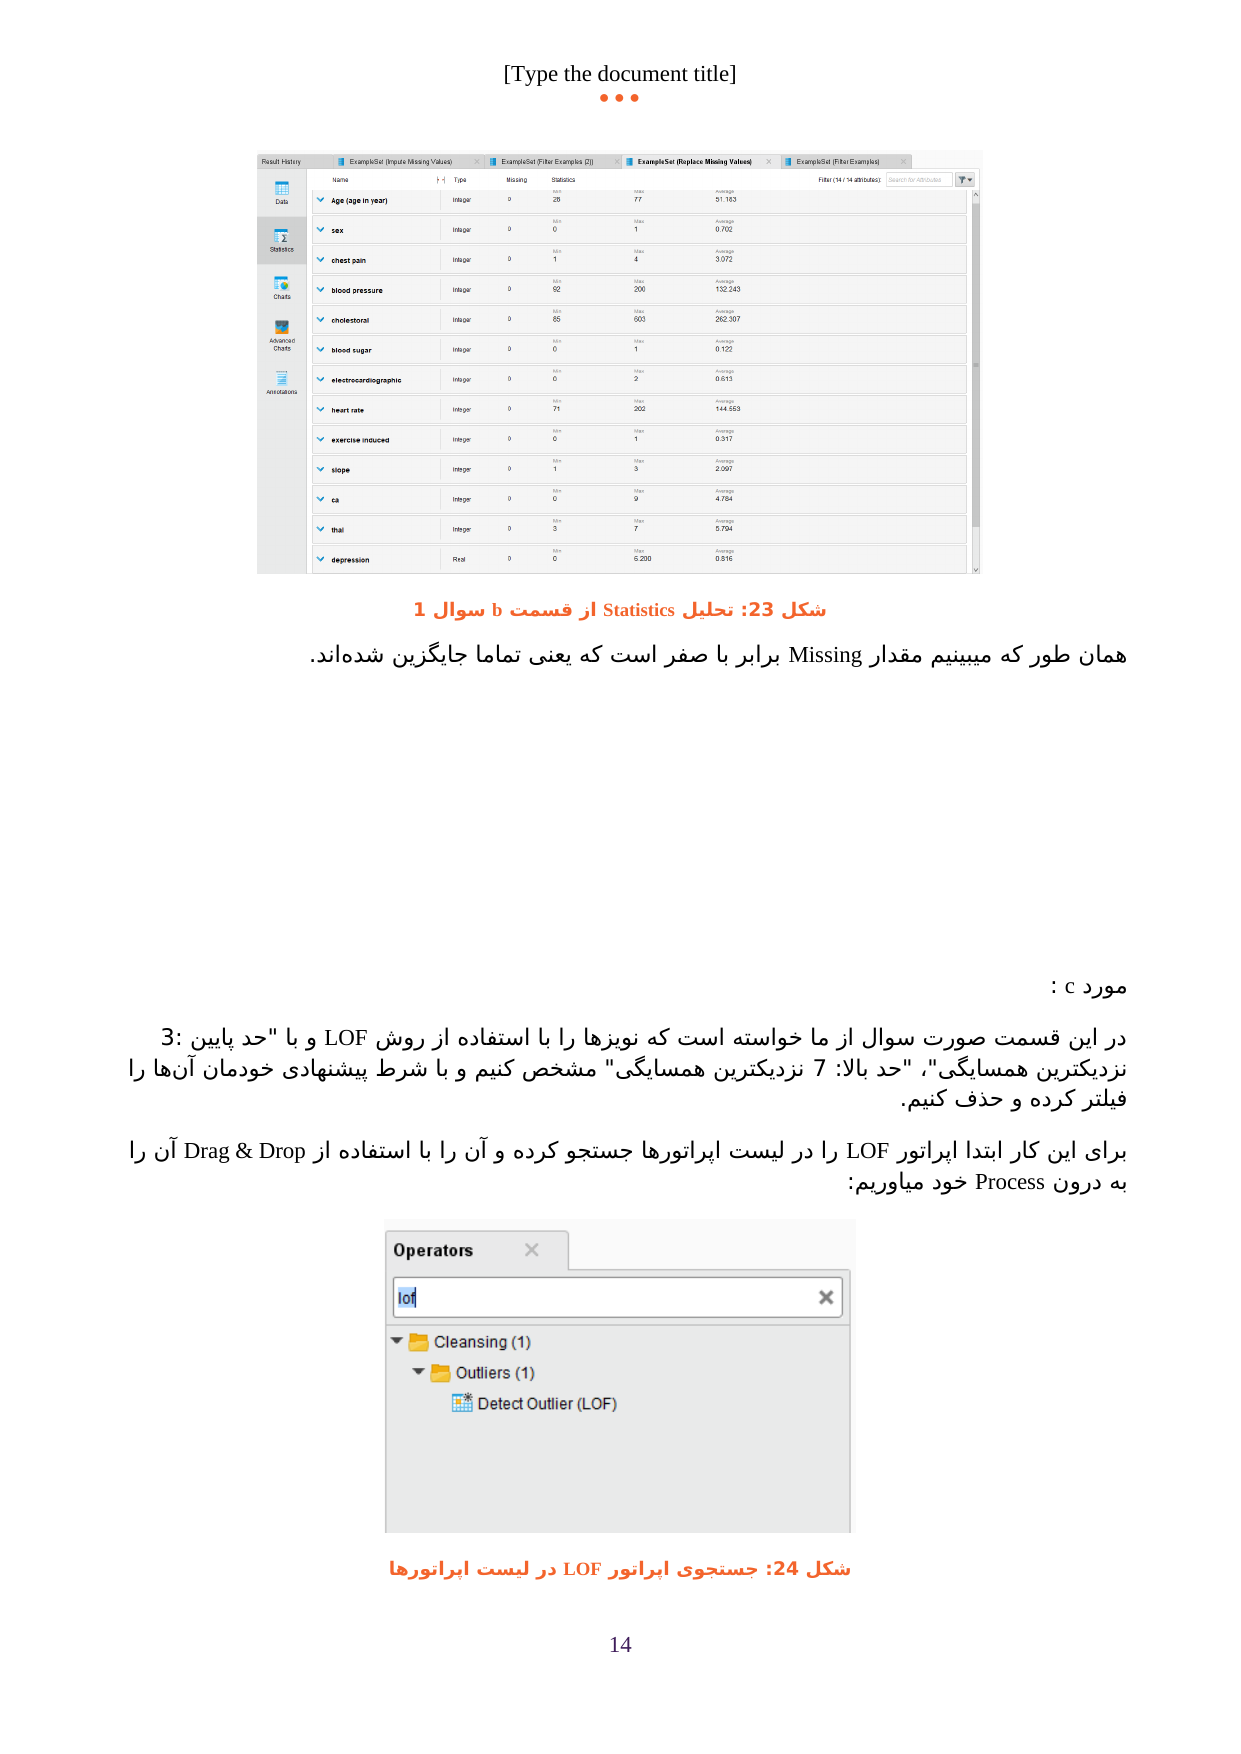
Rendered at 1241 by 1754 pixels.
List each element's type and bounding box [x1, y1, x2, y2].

picture [384, 1219, 856, 1533]
picture [257, 150, 983, 574]
